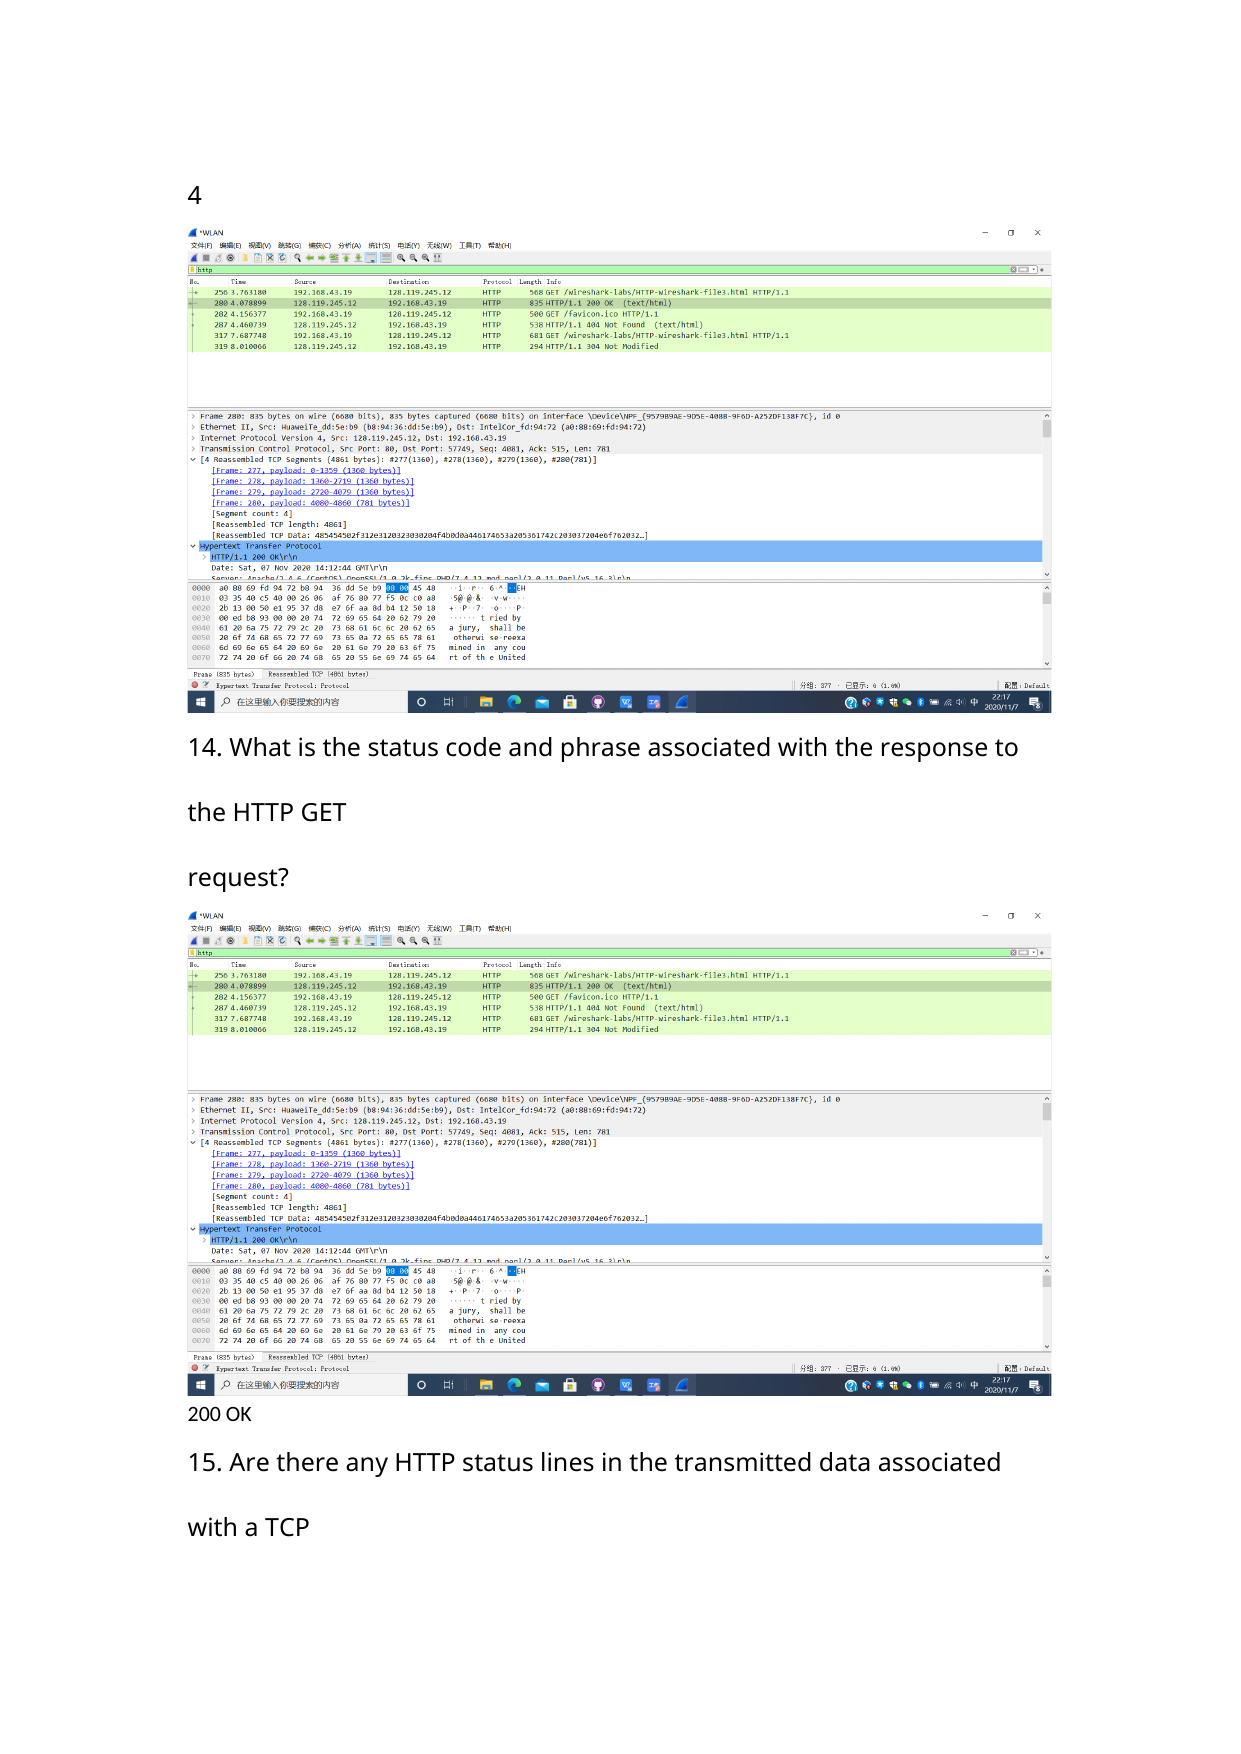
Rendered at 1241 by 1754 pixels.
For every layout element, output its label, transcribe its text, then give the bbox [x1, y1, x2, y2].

text 200 OK [187, 1397, 1053, 1429]
picture [187, 909, 1052, 1396]
text 4 [187, 162, 1053, 227]
text 14. What is the status code and phrase associated with the response to the HTTP GET [187, 714, 1053, 844]
picture [187, 227, 1052, 713]
text request? [187, 844, 1053, 909]
text 15. Are there any HTTP status lines in the transmitted data associated with a TCP [187, 1429, 1053, 1559]
